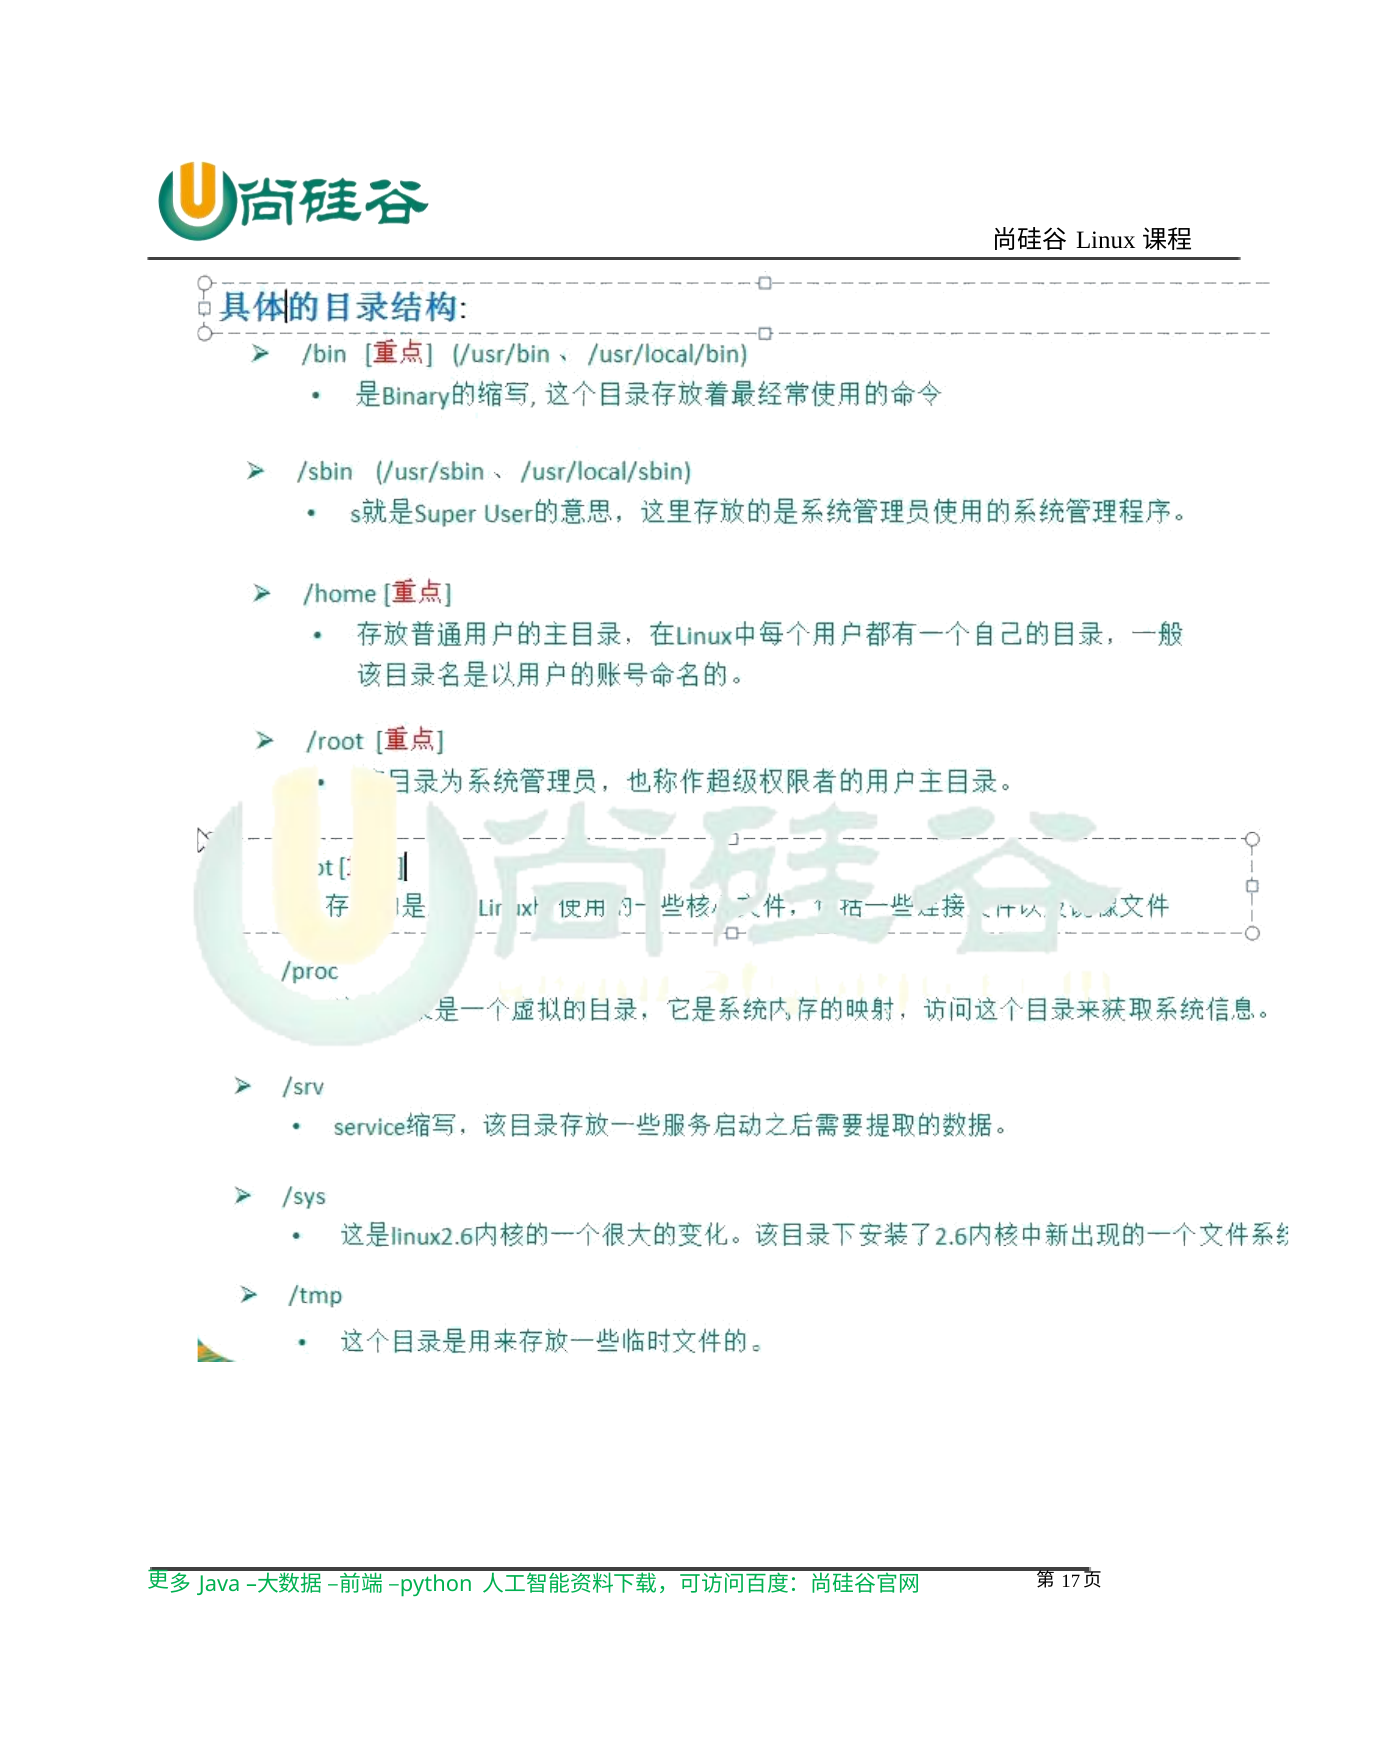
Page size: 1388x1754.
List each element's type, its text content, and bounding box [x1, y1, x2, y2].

picture [147, 153, 436, 249]
text 尚硅谷Linux 课程 [993, 224, 1335, 255]
text 更多Java –大数据 –前端 –python人工智能资料下载，可访问百度：尚硅谷官网 第17页 [148, 1561, 1335, 1599]
picture [147, 271, 1289, 1362]
